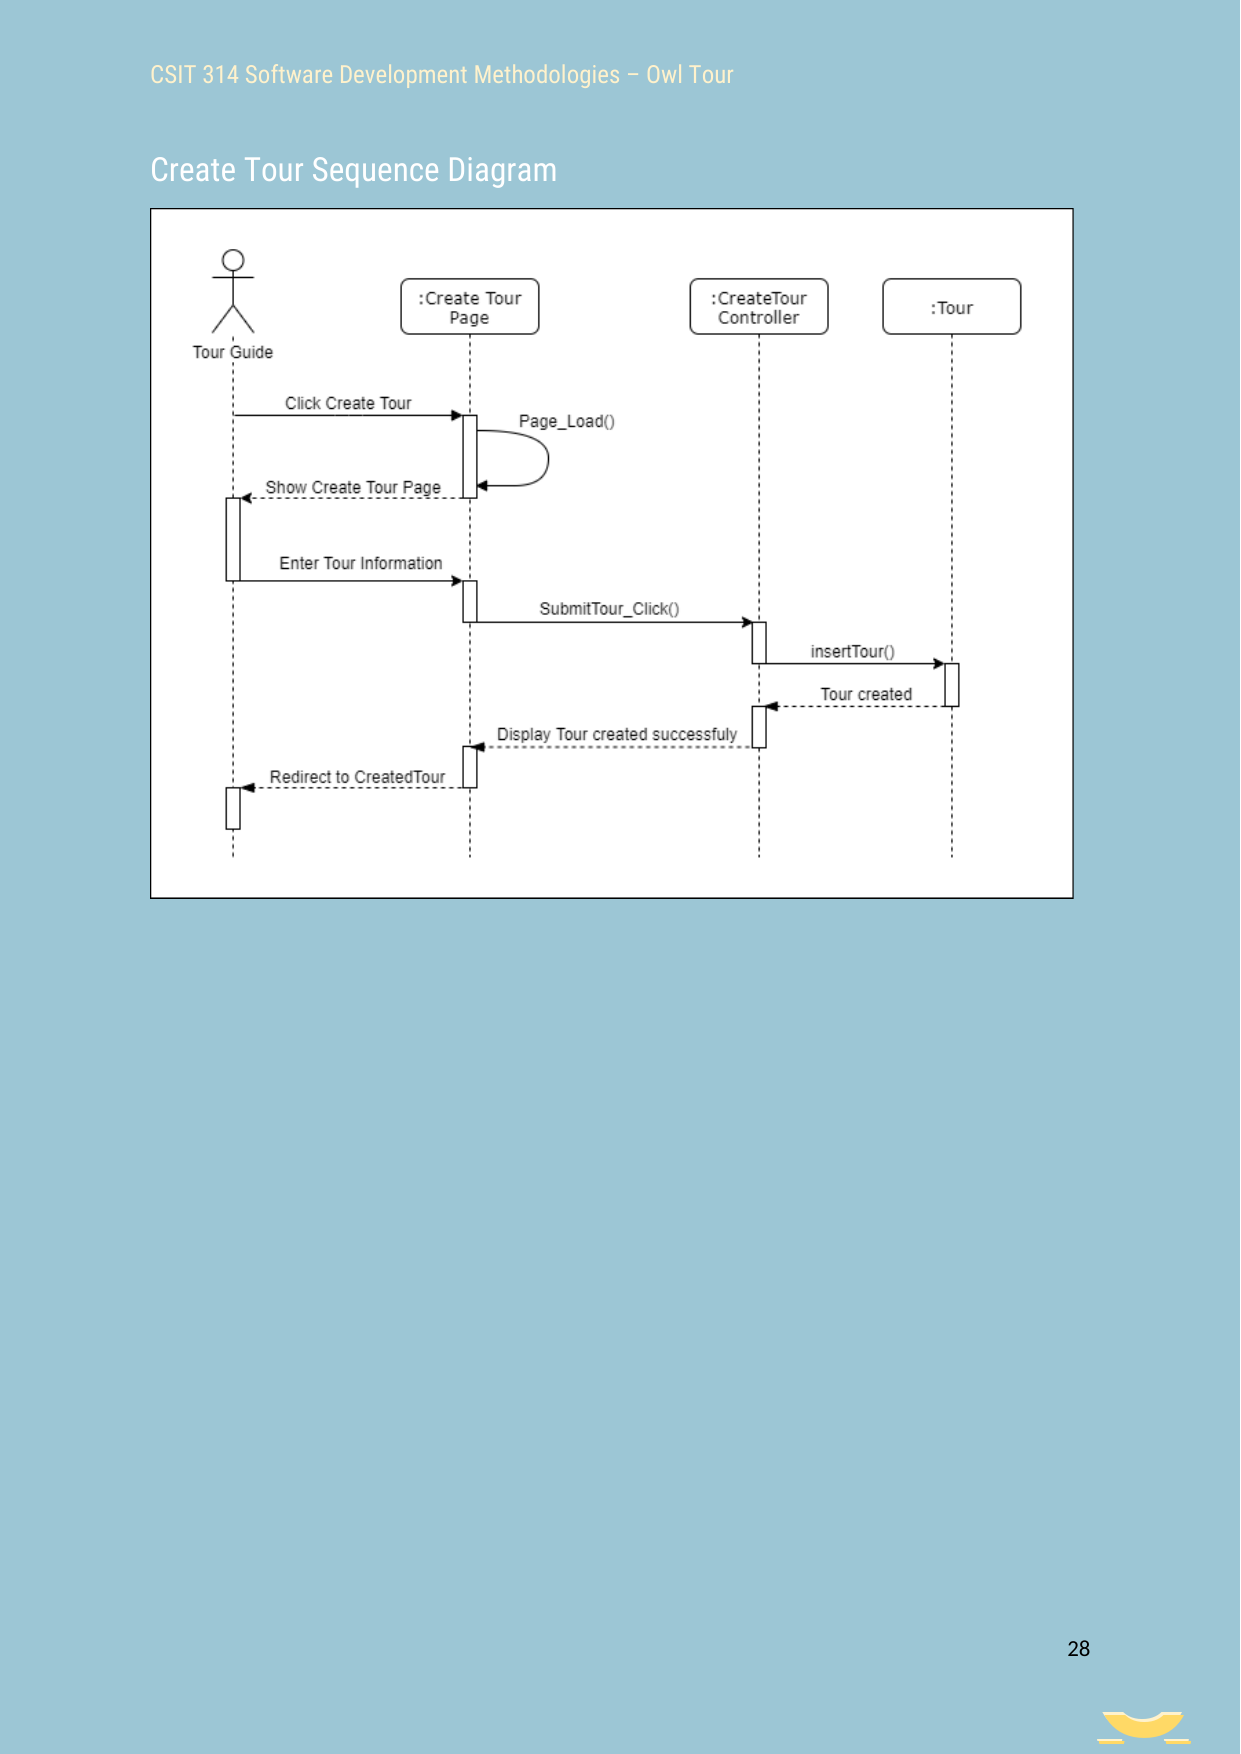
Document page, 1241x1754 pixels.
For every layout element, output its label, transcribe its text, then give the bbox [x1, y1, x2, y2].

picture [150, 208, 1074, 899]
text Create Tour Sequence Diagram [150, 150, 1090, 189]
